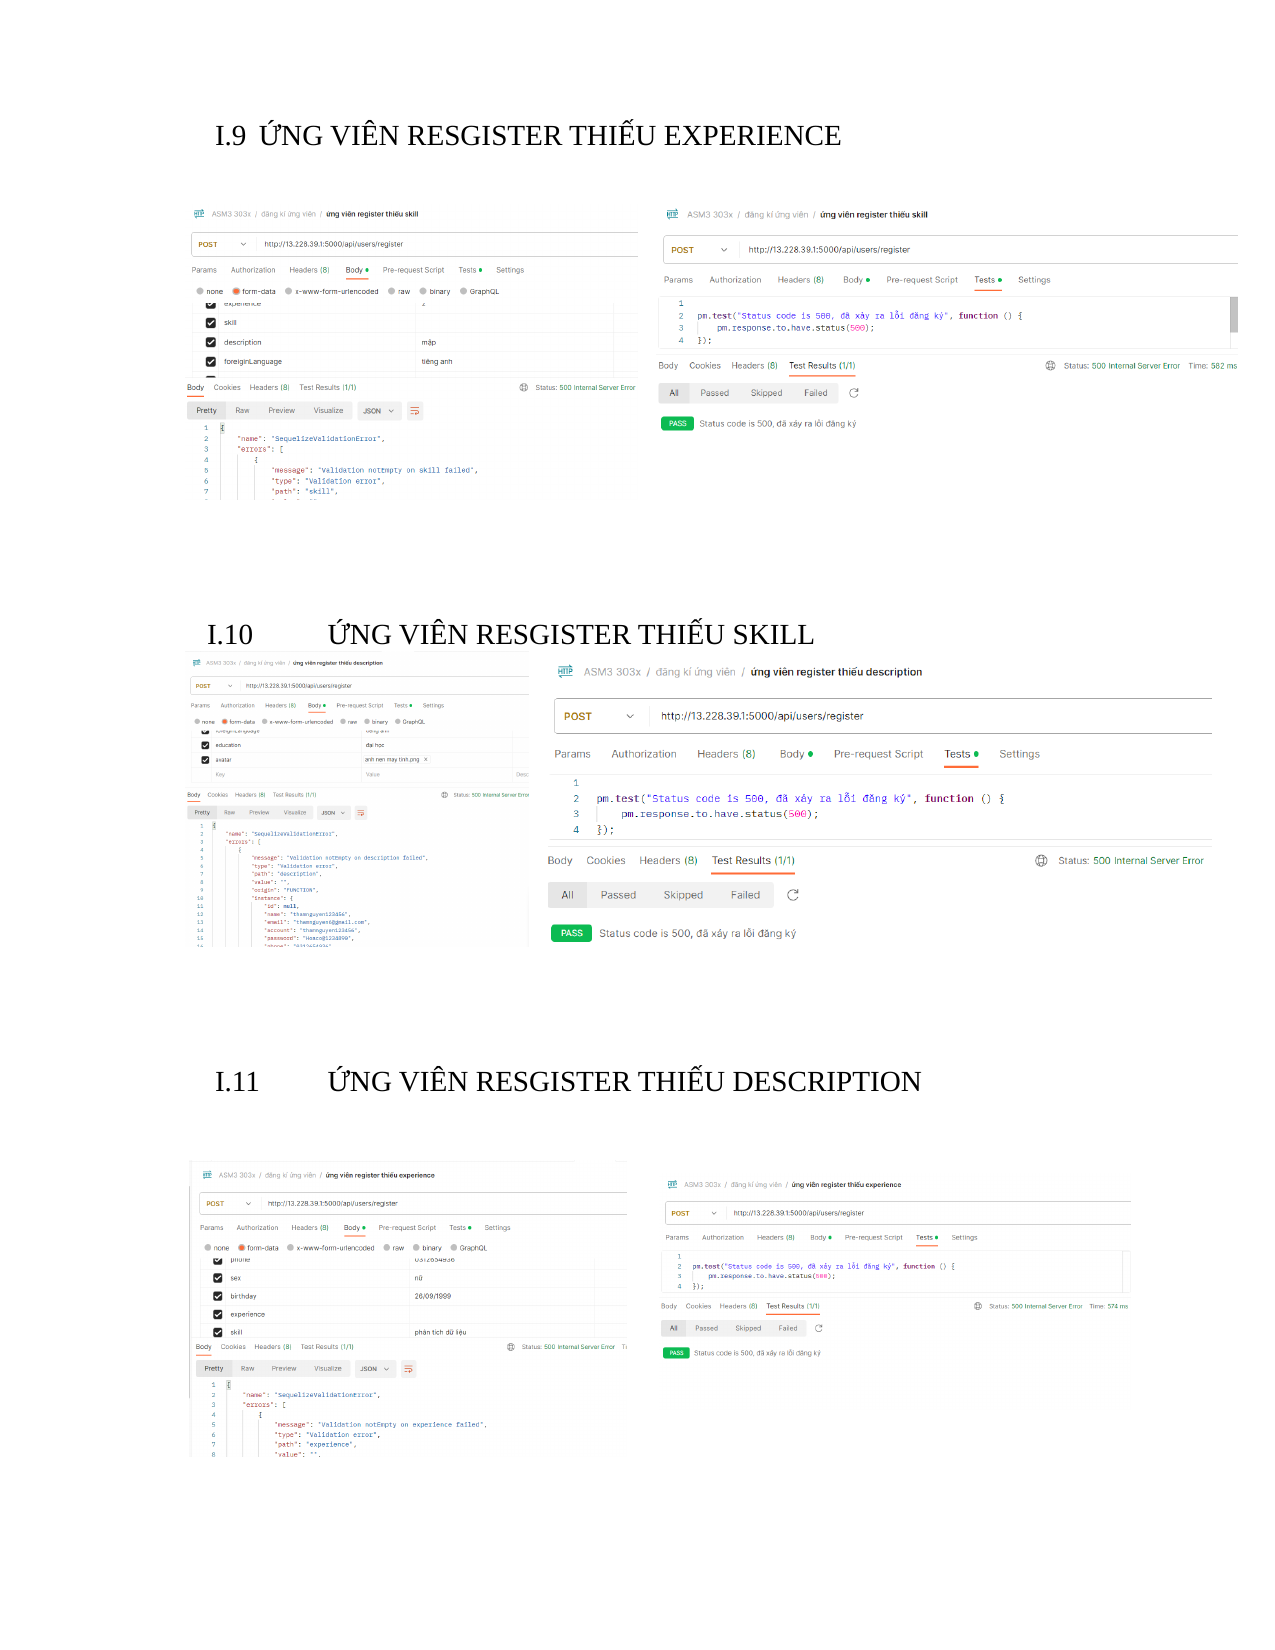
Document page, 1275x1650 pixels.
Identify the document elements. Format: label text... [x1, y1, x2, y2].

picture [185, 651, 529, 947]
picture [656, 204, 1238, 441]
picture [659, 1173, 1131, 1410]
picture [189, 1160, 627, 1457]
picture [548, 651, 1212, 947]
list ỨNG VIÊN RESGISTER THIẾU EXPERIENCE [215, 118, 1186, 152]
picture [185, 204, 638, 500]
list ỨNG VIÊN RESGISTER THIẾU DESCRIPTION [215, 1064, 1186, 1098]
list ỨNG VIÊN RESGISTER THIẾU SKILL [207, 617, 1186, 651]
